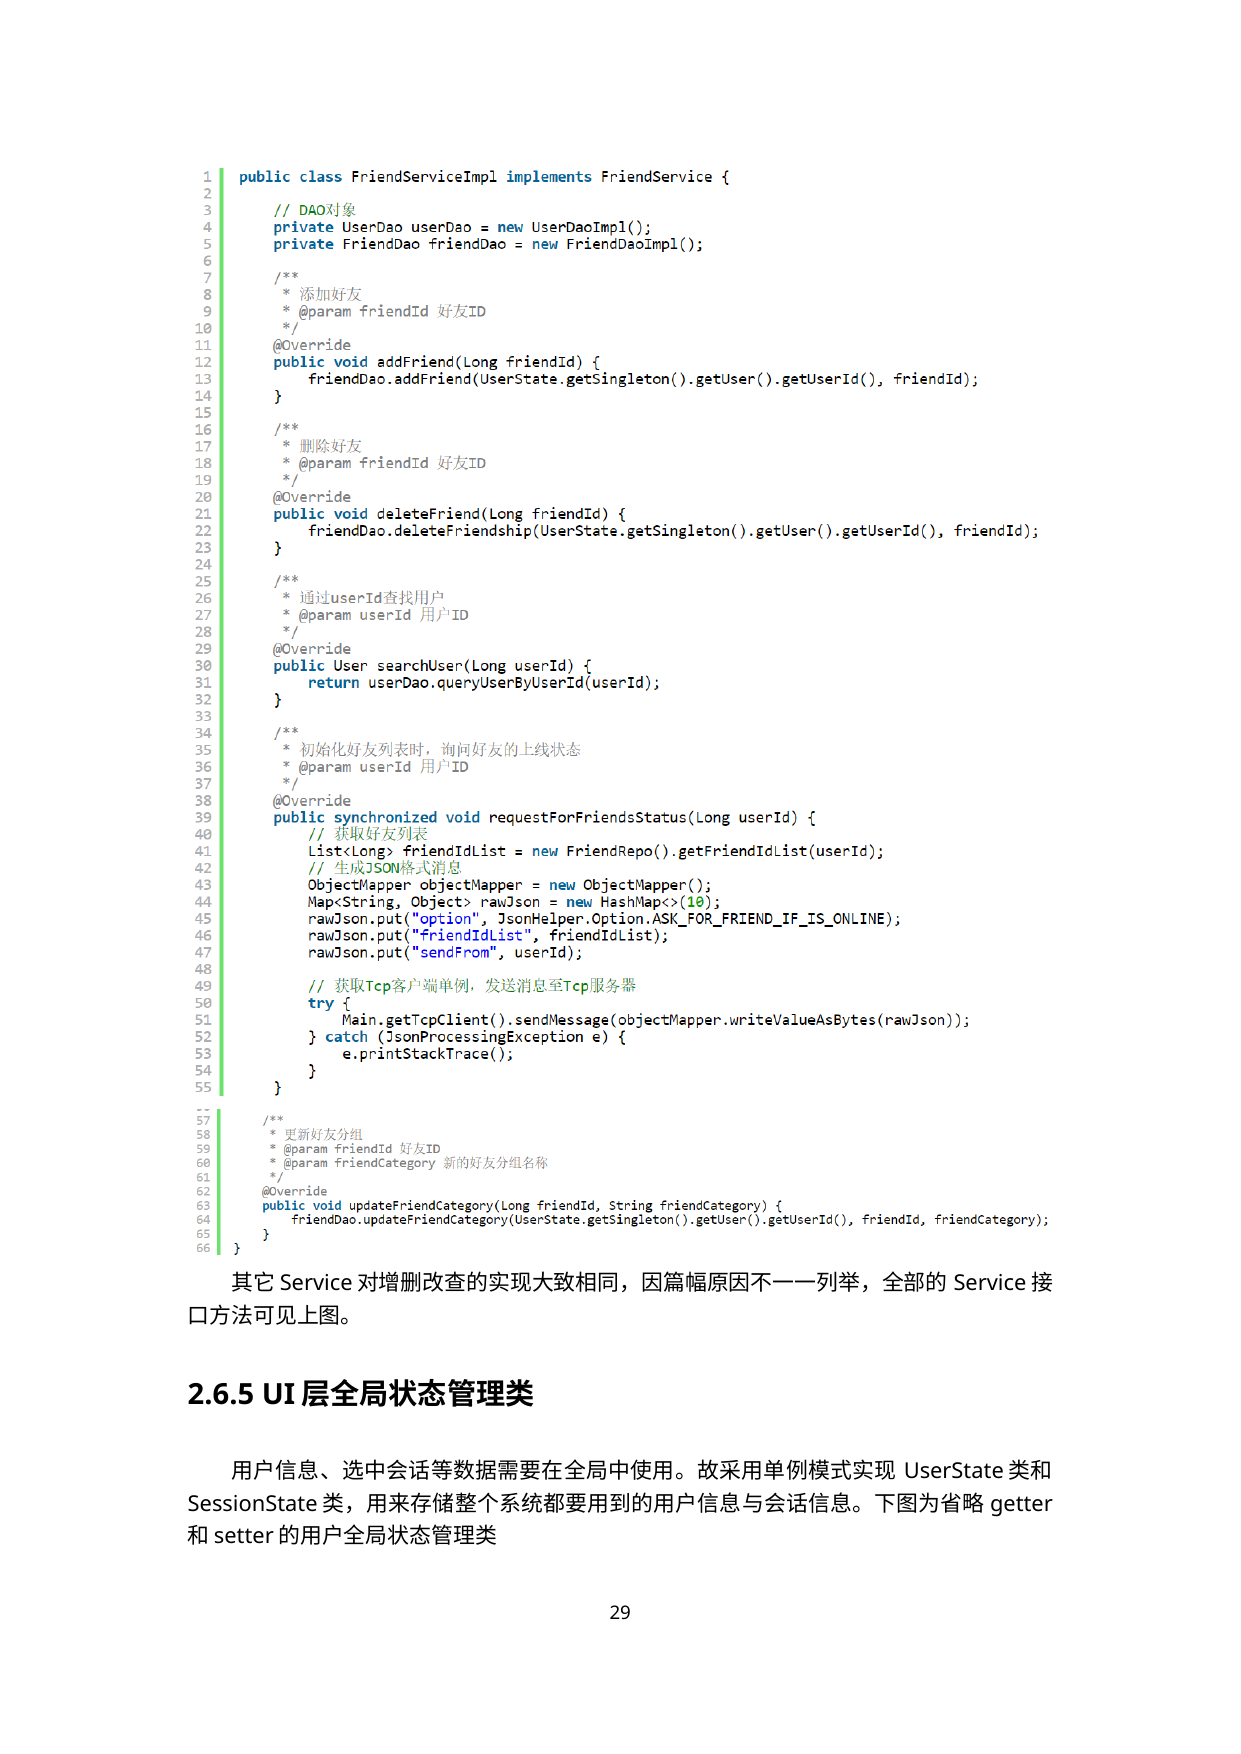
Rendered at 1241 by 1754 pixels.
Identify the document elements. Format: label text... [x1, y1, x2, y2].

text 其它Service对增删改查的实现大致相同，因篇幅原因不一一列举，全部的Service接口方法可见上图。 [187, 1265, 1053, 1330]
text 用户信息、选中会话等数据需要在全局中使用。故采用单例模式实现UserState类和SessionState类，用来存储整个系统都要用到的用户信息与会话信息。下图为省略getter和setter的用户全局状态管理类 [187, 1453, 1053, 1551]
subtitle 2.6.5 UI层全局状态管理类 [187, 1359, 1053, 1424]
picture [187, 1109, 1053, 1258]
picture [187, 166, 1053, 1096]
